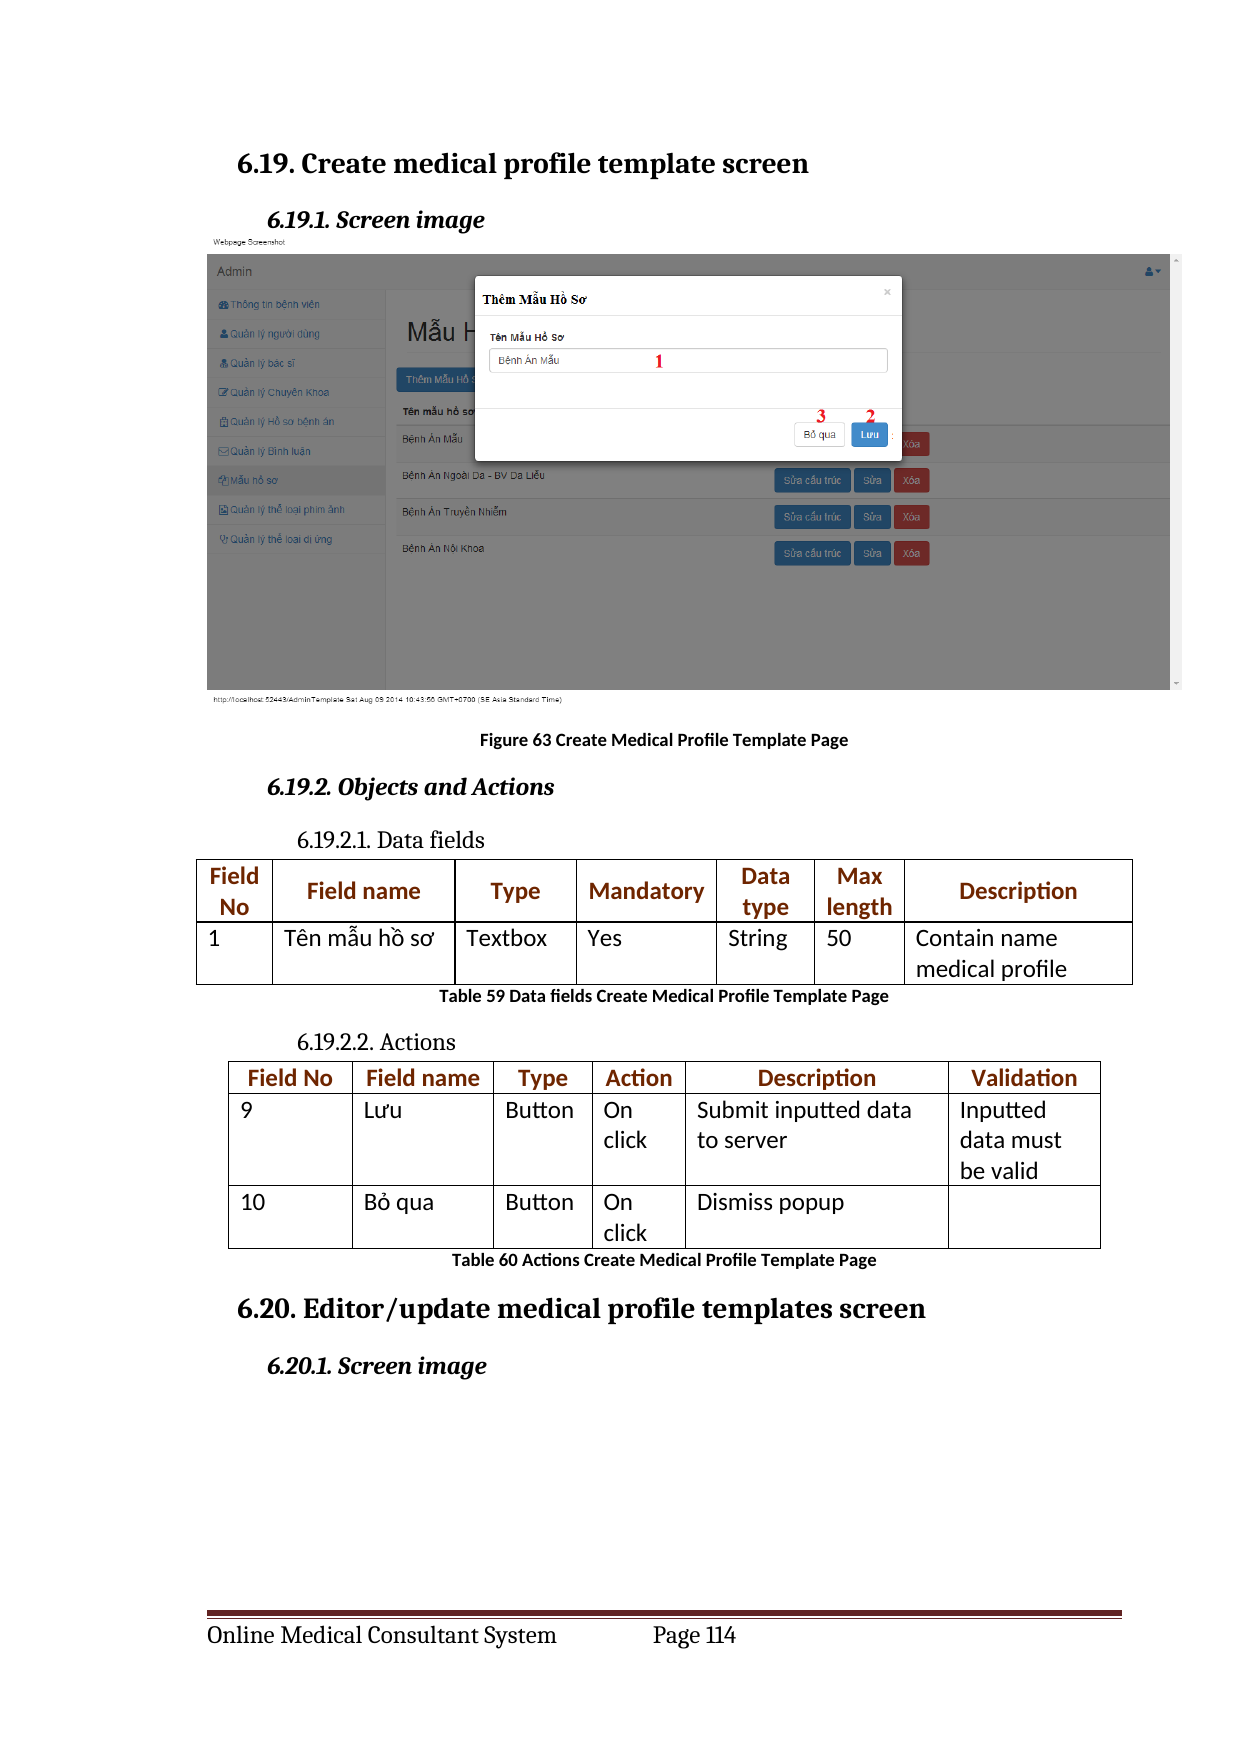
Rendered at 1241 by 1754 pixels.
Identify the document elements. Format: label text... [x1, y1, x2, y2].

subtitle Screen image [267, 1352, 1122, 1380]
picture [207, 239, 1182, 704]
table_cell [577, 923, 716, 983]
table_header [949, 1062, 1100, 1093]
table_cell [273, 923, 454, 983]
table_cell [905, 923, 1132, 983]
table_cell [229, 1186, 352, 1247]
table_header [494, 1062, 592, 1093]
subtitle Screen image [267, 206, 1122, 235]
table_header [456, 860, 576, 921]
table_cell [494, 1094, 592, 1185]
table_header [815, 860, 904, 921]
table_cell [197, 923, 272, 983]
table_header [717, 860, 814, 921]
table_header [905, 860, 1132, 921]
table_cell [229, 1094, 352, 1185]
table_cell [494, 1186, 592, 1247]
subtitle Actions [282, 1028, 1122, 1057]
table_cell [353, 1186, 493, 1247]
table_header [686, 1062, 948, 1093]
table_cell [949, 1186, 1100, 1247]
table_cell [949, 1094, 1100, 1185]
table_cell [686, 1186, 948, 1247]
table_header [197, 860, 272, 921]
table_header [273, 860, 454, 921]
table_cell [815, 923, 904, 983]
subtitle Create medical profile template screen [237, 147, 1122, 181]
subtitle Objects and Actions [267, 772, 1122, 801]
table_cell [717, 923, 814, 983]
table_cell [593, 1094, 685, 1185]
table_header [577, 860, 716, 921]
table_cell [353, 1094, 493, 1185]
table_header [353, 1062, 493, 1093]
subtitle Editor/update medical profile templates screen [237, 1292, 1122, 1326]
subtitle Data fields [282, 826, 1122, 855]
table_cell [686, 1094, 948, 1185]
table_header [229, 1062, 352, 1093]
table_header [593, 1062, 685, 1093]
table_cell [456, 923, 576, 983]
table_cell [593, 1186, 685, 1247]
